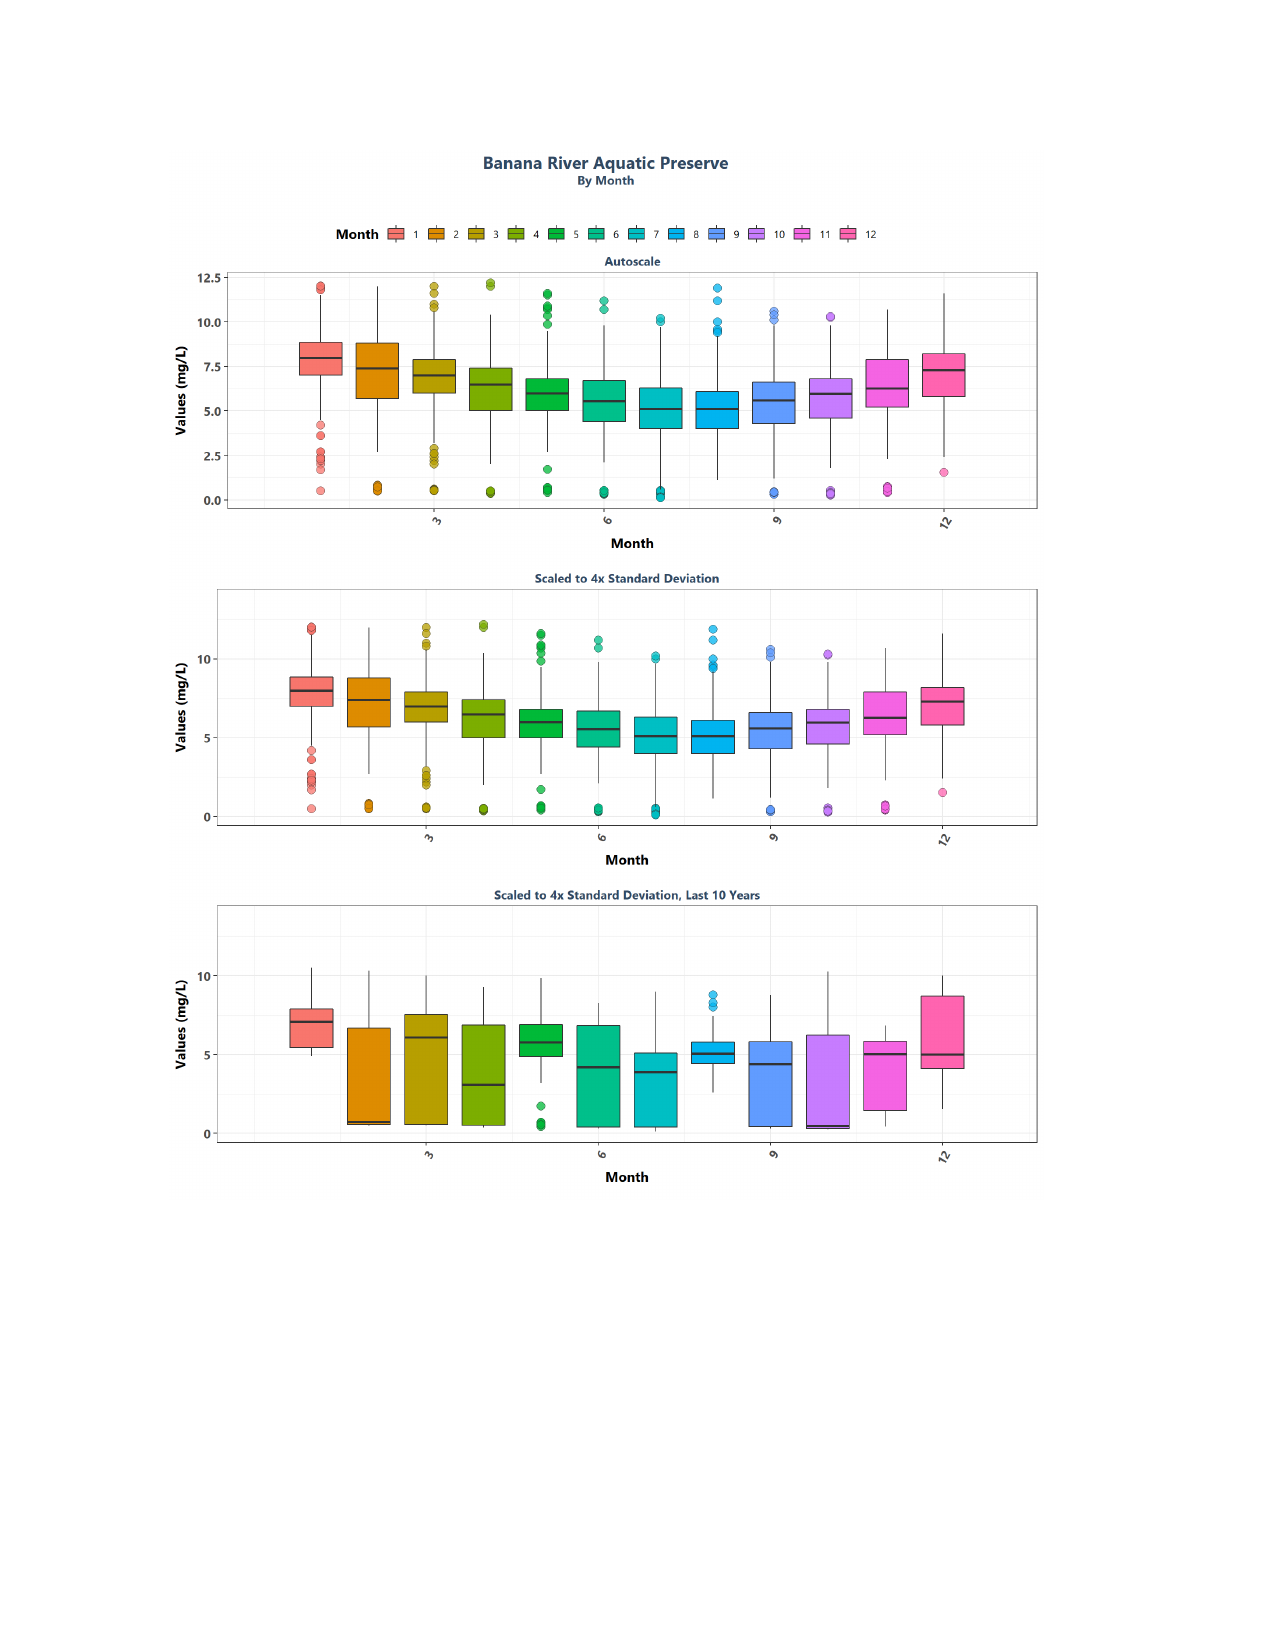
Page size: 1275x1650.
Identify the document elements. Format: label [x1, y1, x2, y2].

picture [168, 150, 1044, 1200]
